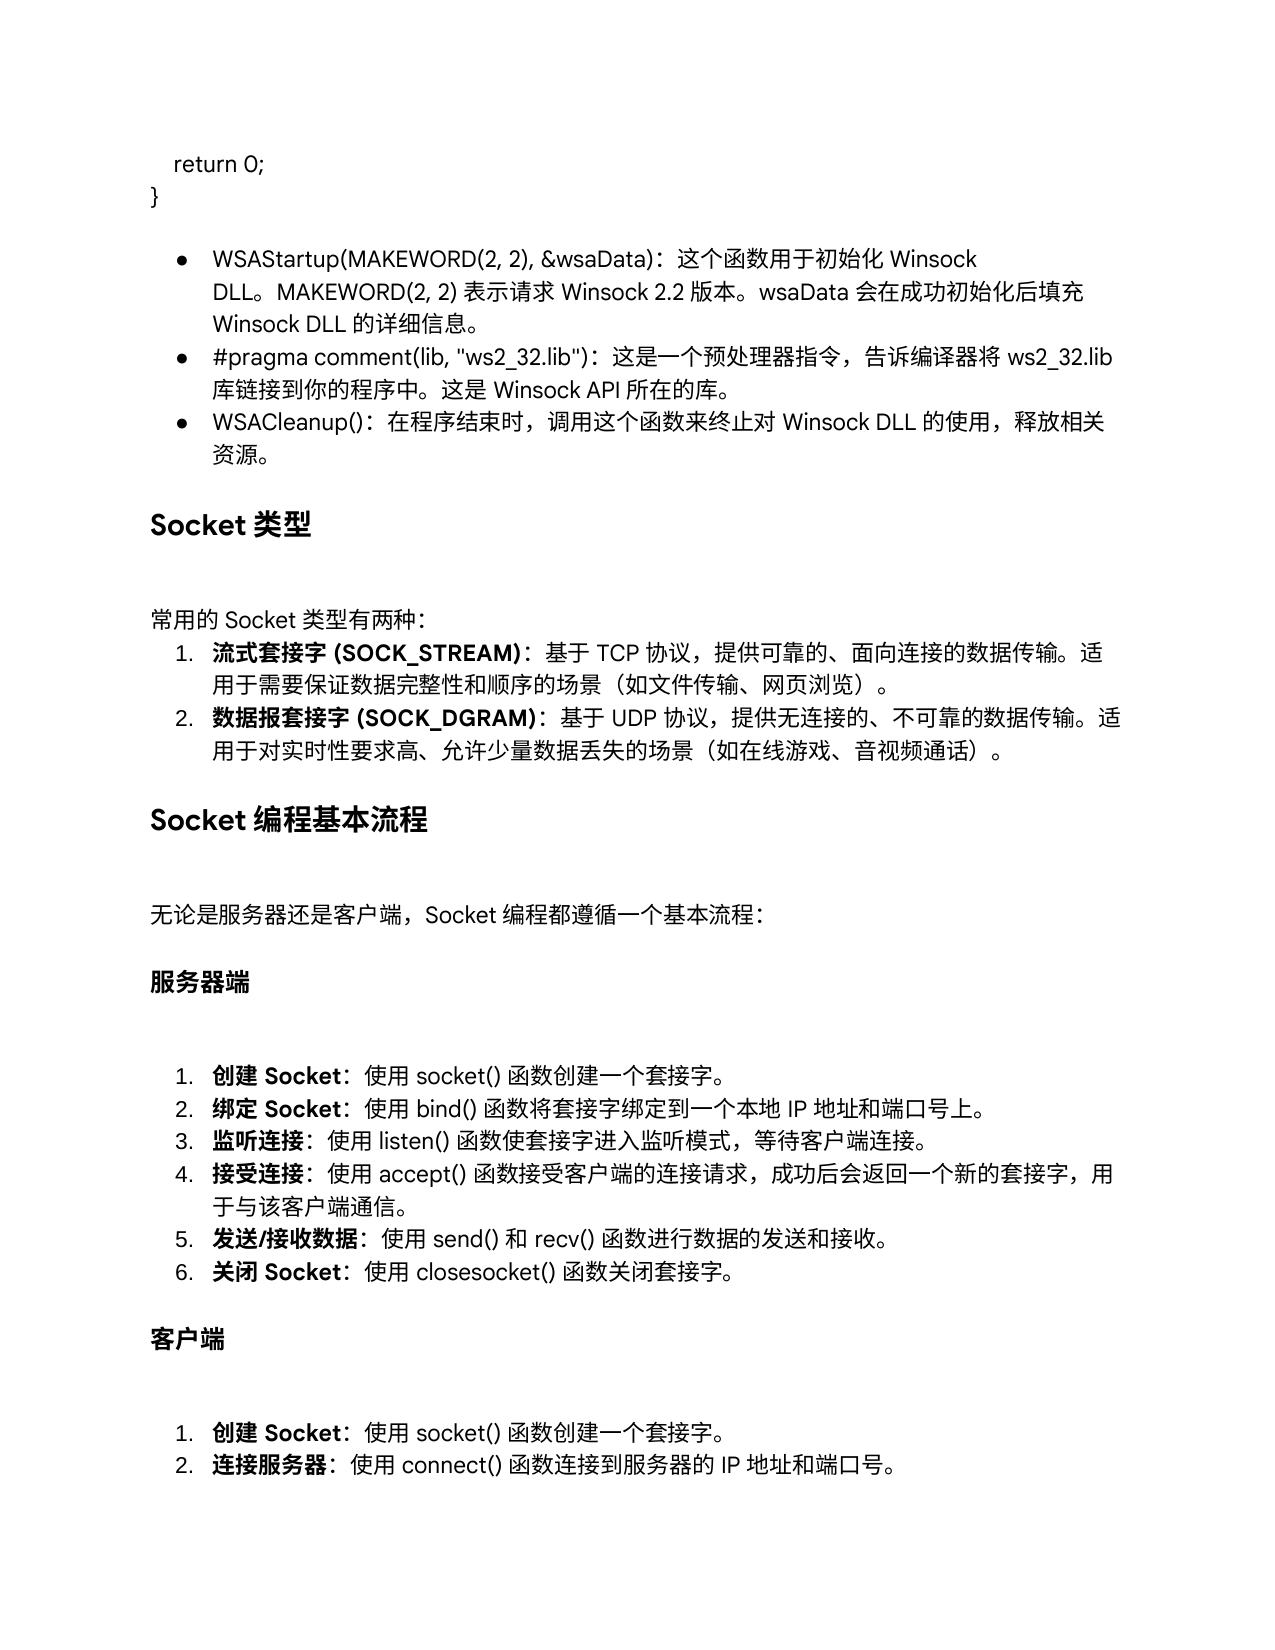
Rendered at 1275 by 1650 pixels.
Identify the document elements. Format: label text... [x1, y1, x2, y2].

list 关闭 Socket：使用 closesocket() 函数关闭套接字。 [175, 1258, 1125, 1287]
list 创建 Socket：使用 socket() 函数创建一个套接字。 [175, 1062, 1125, 1091]
list WSAStartup(MAKEWORD(2, 2), &wsaData)：这个函数用于初始化 Winsock DLL。MAKEWORD(2, 2) 表示请求 Winsock 2.2 版本。wsaData 会在成功初始化后填充 Winsock DLL 的详细信息。 [175, 245, 1125, 339]
list #pragma comment(lib, "ws2_32.lib")：这是一个预处理器指令，告诉编译器将 ws2_32.lib 库链接到你的程序中。这是 Winsock API 所在的库。 [175, 343, 1125, 405]
subtitle 客户端 [150, 1324, 1125, 1355]
text 常用的 Socket 类型有两种： [150, 606, 1125, 635]
list WSACleanup()：在程序结束时，调用这个函数来终止对 Winsock DLL 的使用，释放相关资源。 [175, 409, 1125, 470]
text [150, 150, 1125, 241]
subtitle 服务器端 [150, 967, 1125, 998]
list 接受连接：使用 accept() 函数接受客户端的连接请求，成功后会返回一个新的套接字，用于与该客户端通信。 [175, 1160, 1125, 1222]
list 监听连接：使用 listen() 函数使套接字进入监听模式，等待客户端连接。 [175, 1128, 1125, 1156]
list 绑定 Socket：使用 bind() 函数将套接字绑定到一个本地 IP 地址和端口号上。 [175, 1095, 1125, 1124]
subtitle Socket 编程基本流程 [150, 802, 1125, 839]
list 连接服务器：使用 connect() 函数连接到服务器的 IP 地址和端口号。 [175, 1452, 1125, 1480]
list 数据报套接字 (SOCK_DGRAM)：基于 UDP 协议，提供无连接的、不可靠的数据传输。适用于对实时性要求高、允许少量数据丢失的场景（如在线游戏、音视频通话）。 [175, 704, 1125, 766]
subtitle Socket 类型 [150, 507, 1125, 543]
list 创建 Socket：使用 socket() 函数创建一个套接字。 [175, 1419, 1125, 1448]
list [175, 1226, 1125, 1254]
text 无论是服务器还是客户端，Socket 编程都遵循一个基本流程： [150, 902, 1125, 931]
list 流式套接字 (SOCK_STREAM)：基于 TCP 协议，提供可靠的、面向连接的数据传输。适用于需要保证数据完整性和顺序的场景（如文件传输、网页浏览）。 [175, 639, 1125, 700]
